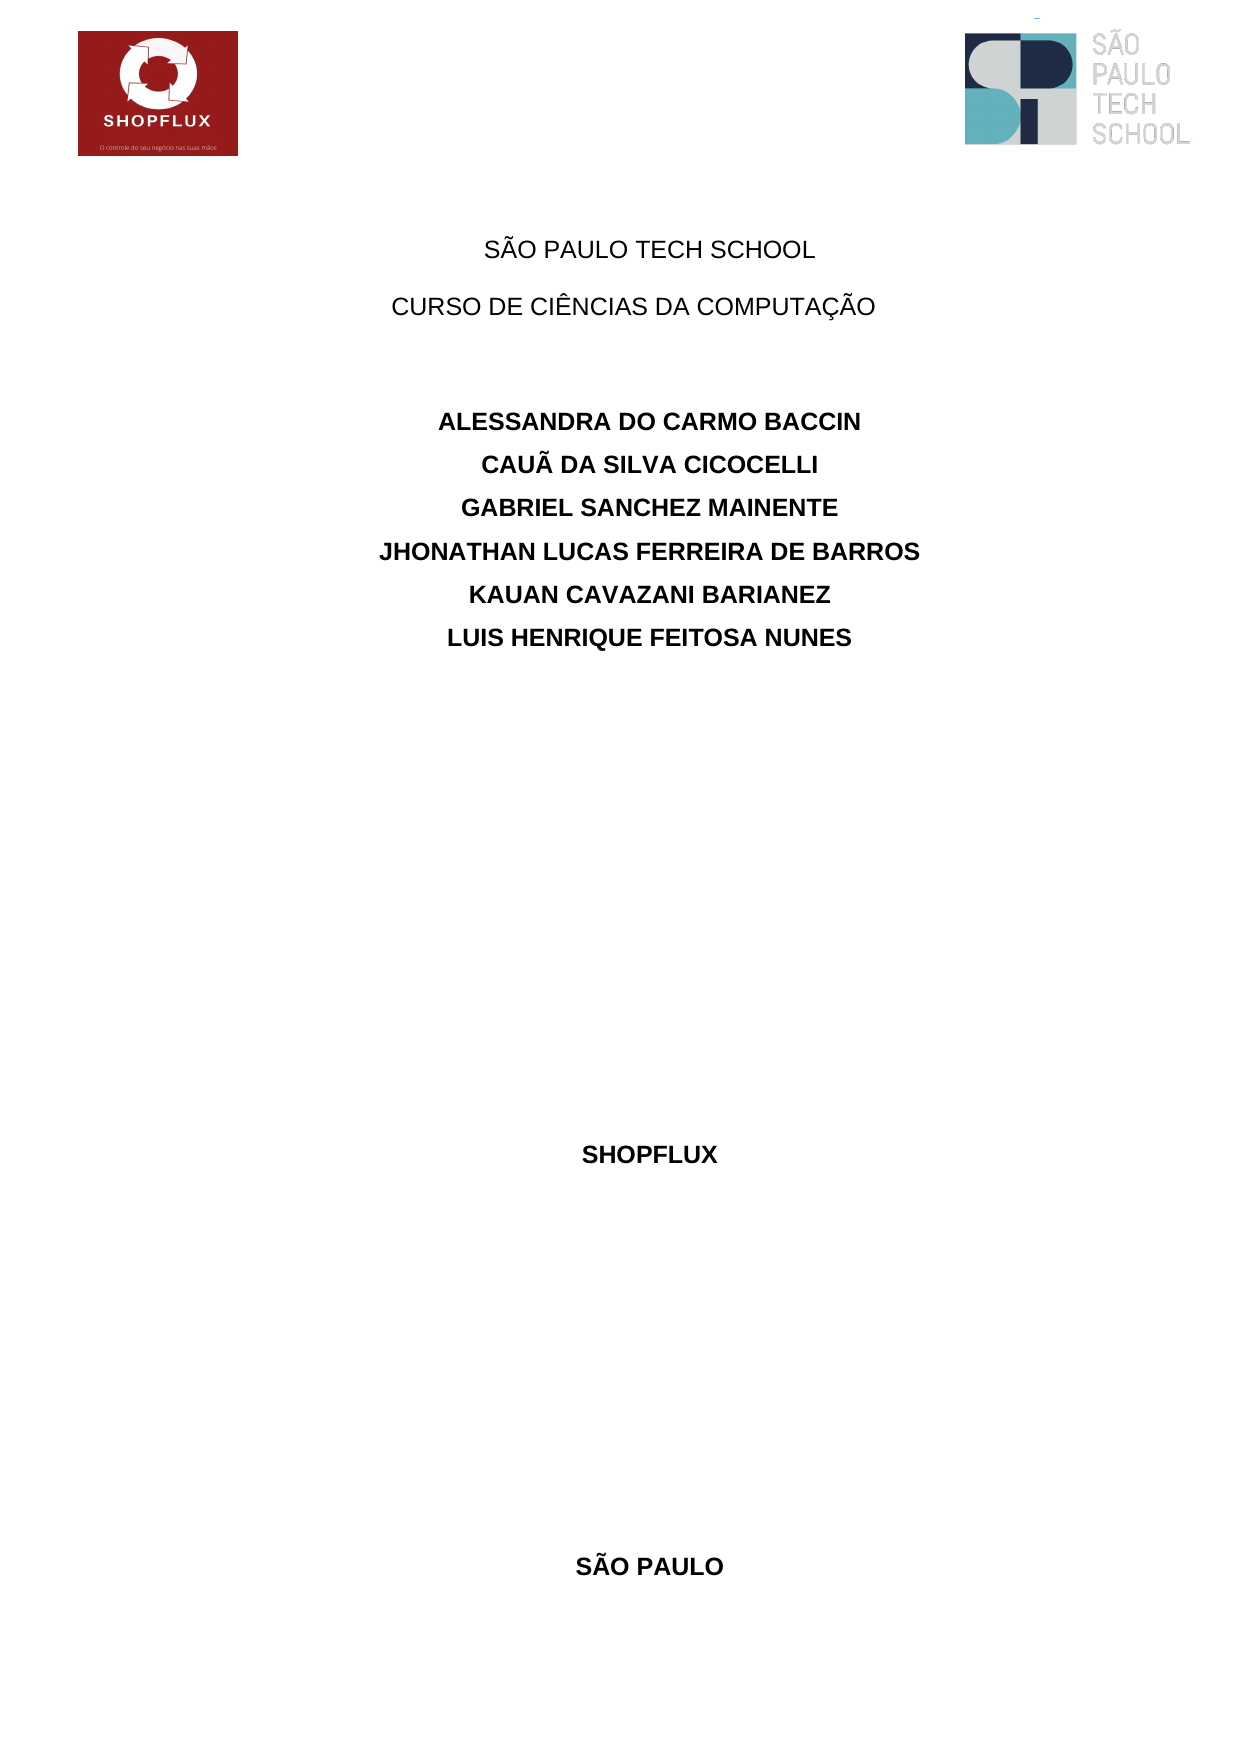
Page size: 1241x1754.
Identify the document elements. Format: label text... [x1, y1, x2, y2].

text kauan cavazani barianez [177, 580, 1122, 608]
text Cauã da silva cicocelli [177, 450, 1122, 479]
picture [942, 18, 1203, 158]
text SÃO PAULO TECH SCHOOL [177, 235, 1122, 263]
text jhonathan lucas ferreira de barros [177, 537, 1122, 565]
text SÃO PAULO [177, 1552, 1122, 1581]
text ALESSANDRA DO CARMO BACCIN [177, 407, 1122, 436]
text luis henrique feitosa nunes [177, 623, 1122, 652]
text GABRIEL sanchez mainente [177, 493, 1122, 522]
picture [78, 31, 238, 156]
text CURSO DE CIÊNCIAS DA COMPUTAÇÃO [177, 292, 1122, 321]
text shopflux [177, 1140, 1122, 1169]
